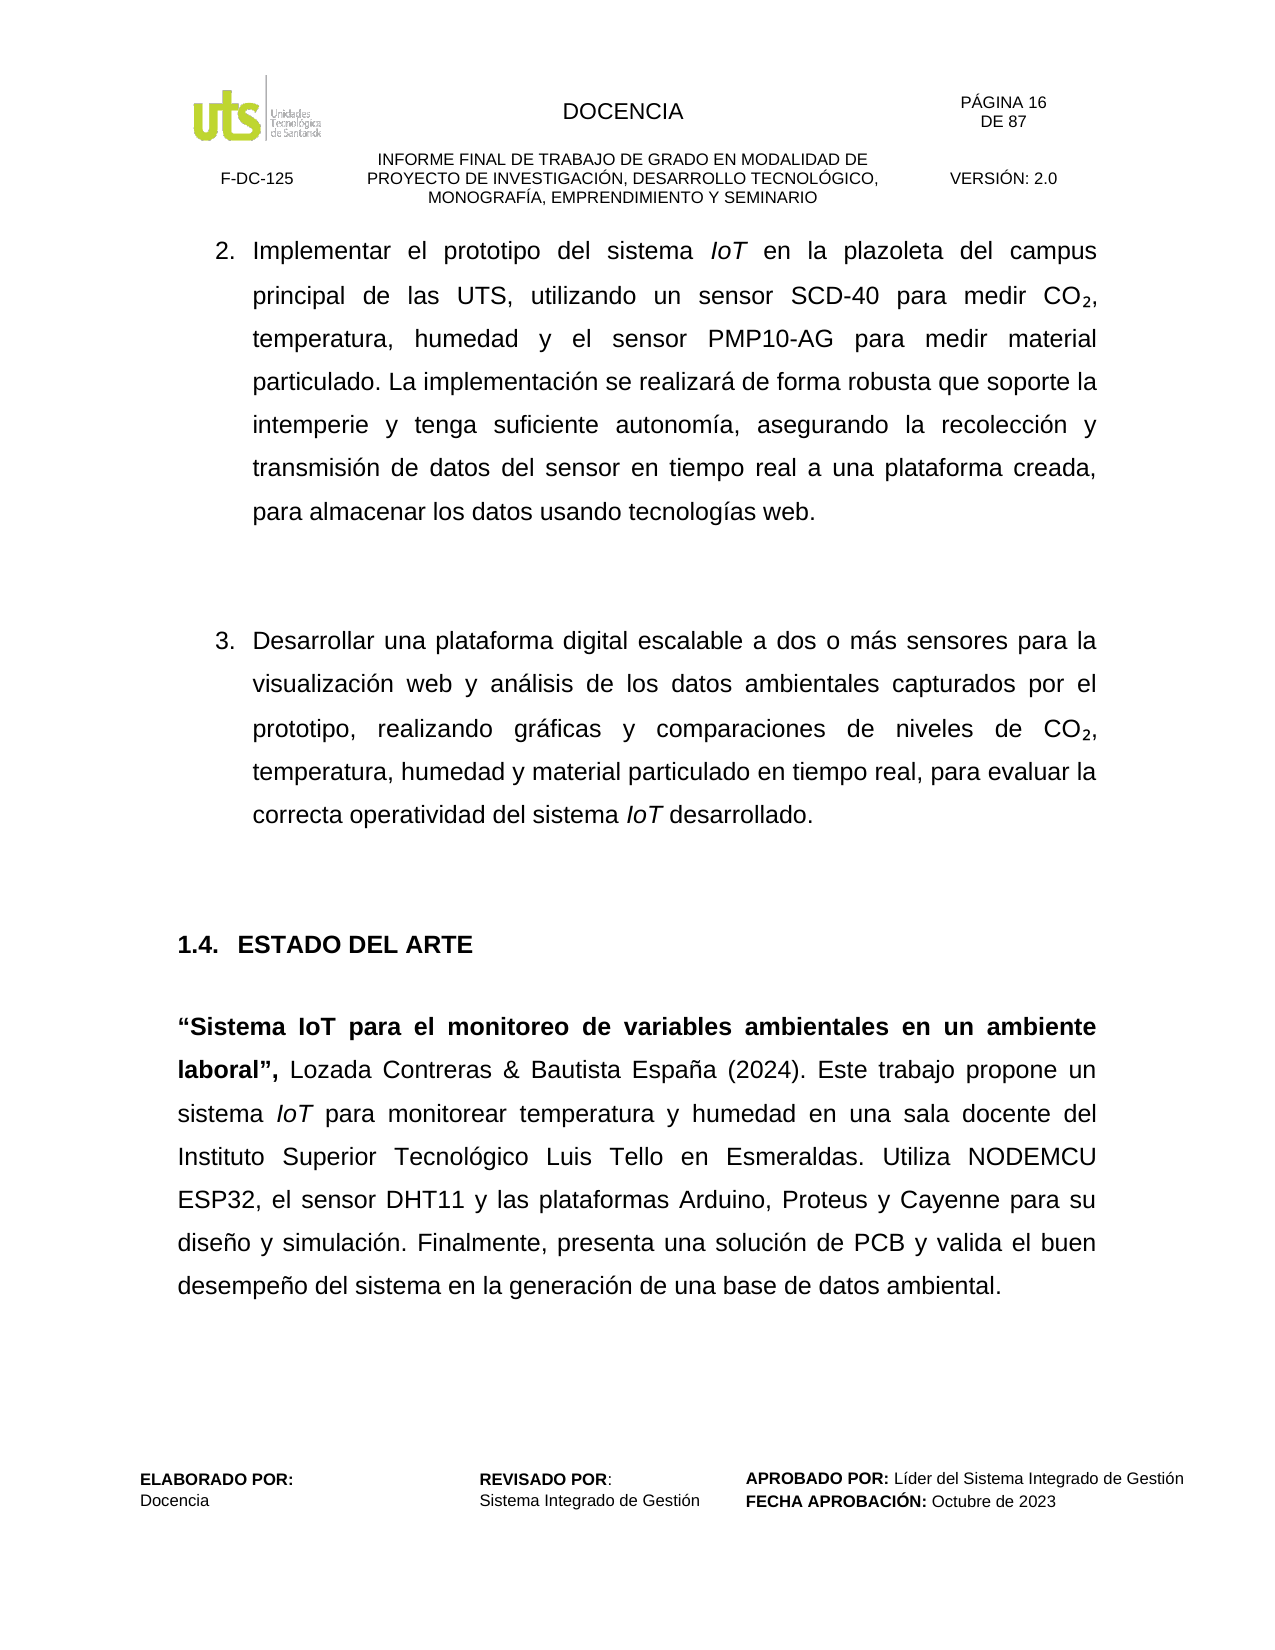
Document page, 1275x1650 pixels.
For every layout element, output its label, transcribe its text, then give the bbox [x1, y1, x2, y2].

subtitle ESTADO DEL ARTE [177, 930, 1098, 958]
picture [192, 75, 321, 149]
text “Sistema IoT para el monitoreo de variables ambientales en un ambiente laboral”, Lozada Contreras & Bautista España (2024). Este trabajo propone un sistema IoT para monitorear temperatura y humedad en una sala docente del Instituto Superior Tecnológico Luis Tello en Esmeraldas. Utiliza NODEMCU ESP32, el sensor DHT11 y las plataformas Arduino, Proteus y Cayenne para su diseño y simulación. Finalmente, presenta una solución de PCB y valida el buen desempeño del sistema en la generación de una base de datos ambiental. [177, 1012, 1098, 1300]
list Implementar el prototipo del sistema IoT en la plazoleta del campus principal de las UTS, utilizando un sensor SCD-40 para medir CO₂, temperatura, humedad y el sensor PMP10-AG para medir material particulado. La implementación se realizará de forma robusta que soporte la intemperie y tenga suficiente autonomía, asegurando la recolección y transmisión de datos del sensor en tiempo real a una plataforma creada, para almacenar los datos usando tecnologías web. [215, 236, 1098, 525]
list Desarrollar una plataforma digital escalable a dos o más sensores para la visualización web y análisis de los datos ambientales capturados por el prototipo, realizando gráficas y comparaciones de niveles de CO₂, temperatura, humedad y material particulado en tiempo real, para evaluar la correcta operatividad del sistema IoT desarrollado. [215, 626, 1098, 829]
